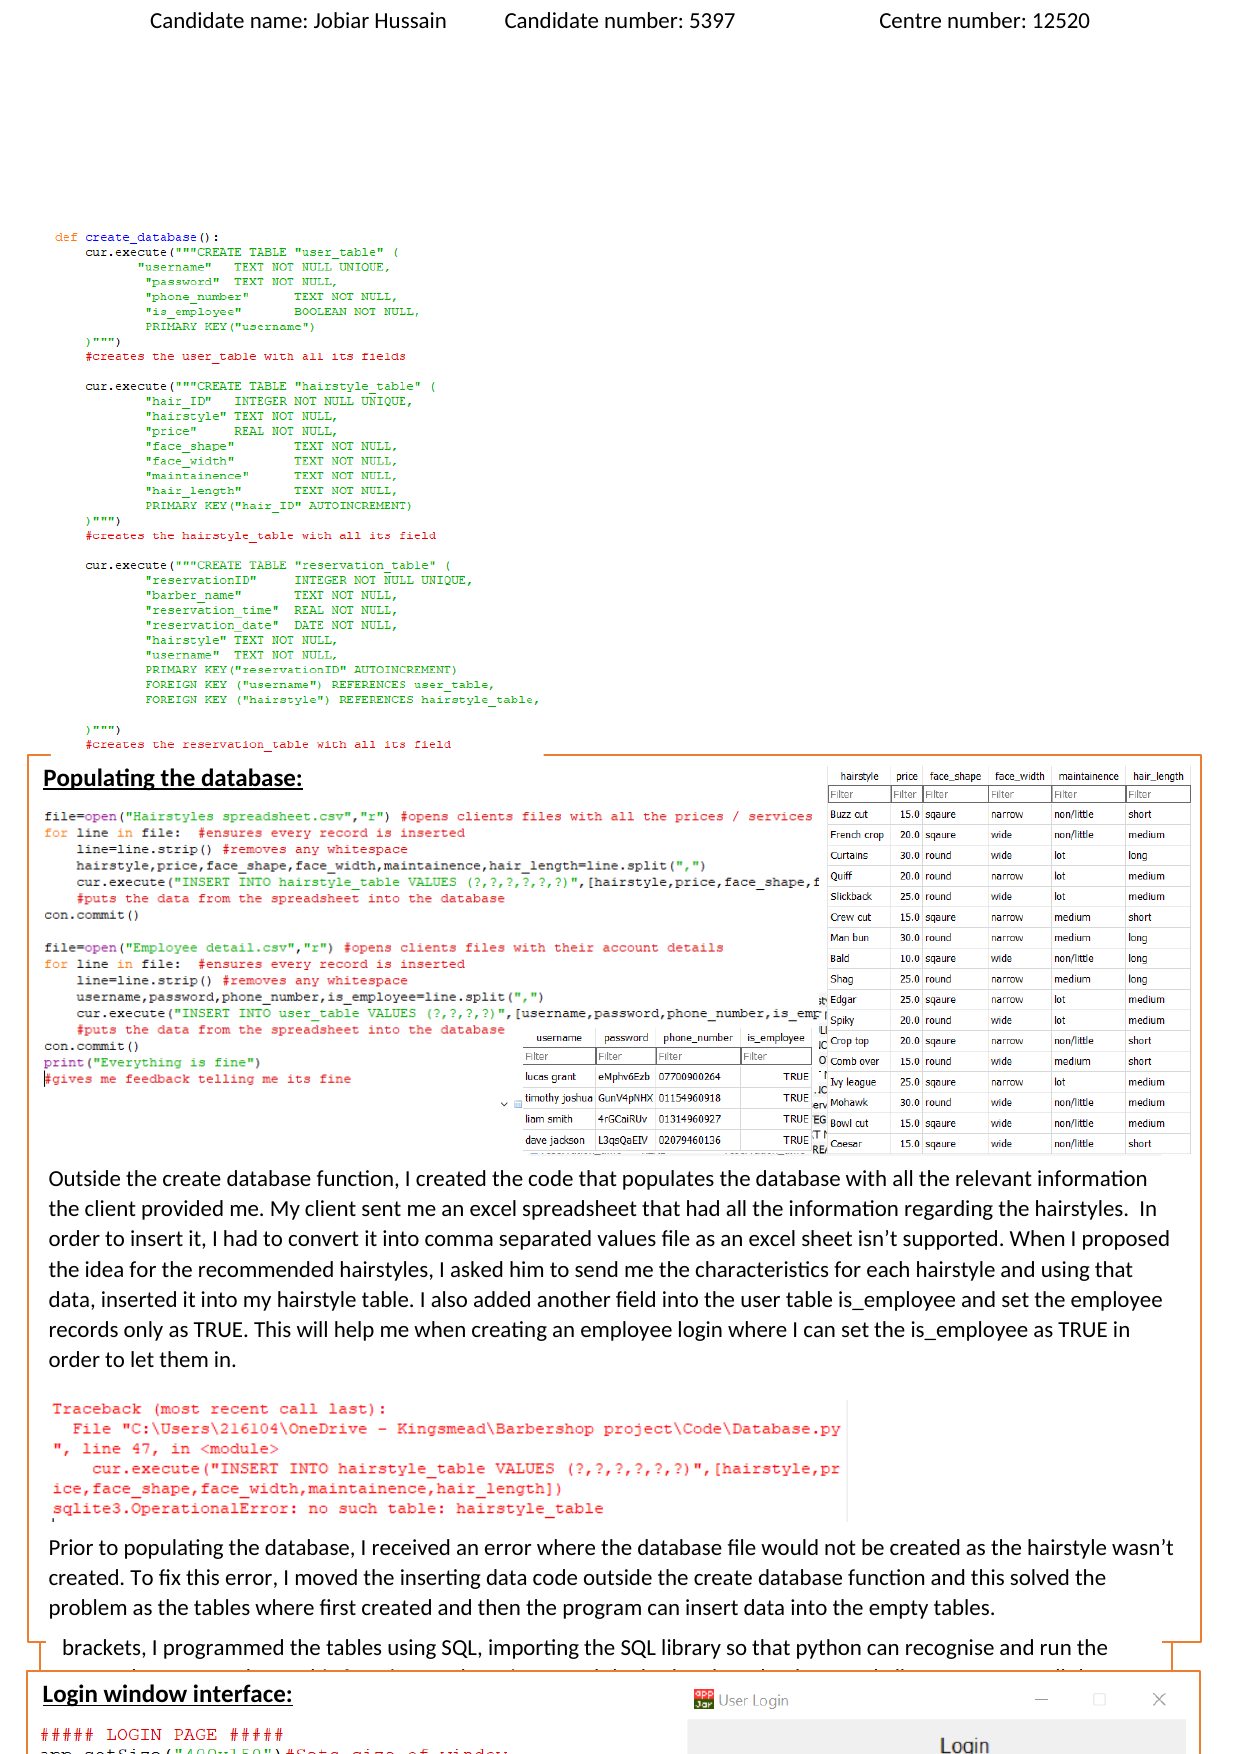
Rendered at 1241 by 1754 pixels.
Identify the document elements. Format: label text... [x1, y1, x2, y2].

picture [49, 1400, 848, 1522]
picture [50, 229, 544, 756]
picture [33, 1684, 1187, 1754]
picture [41, 766, 1192, 1156]
